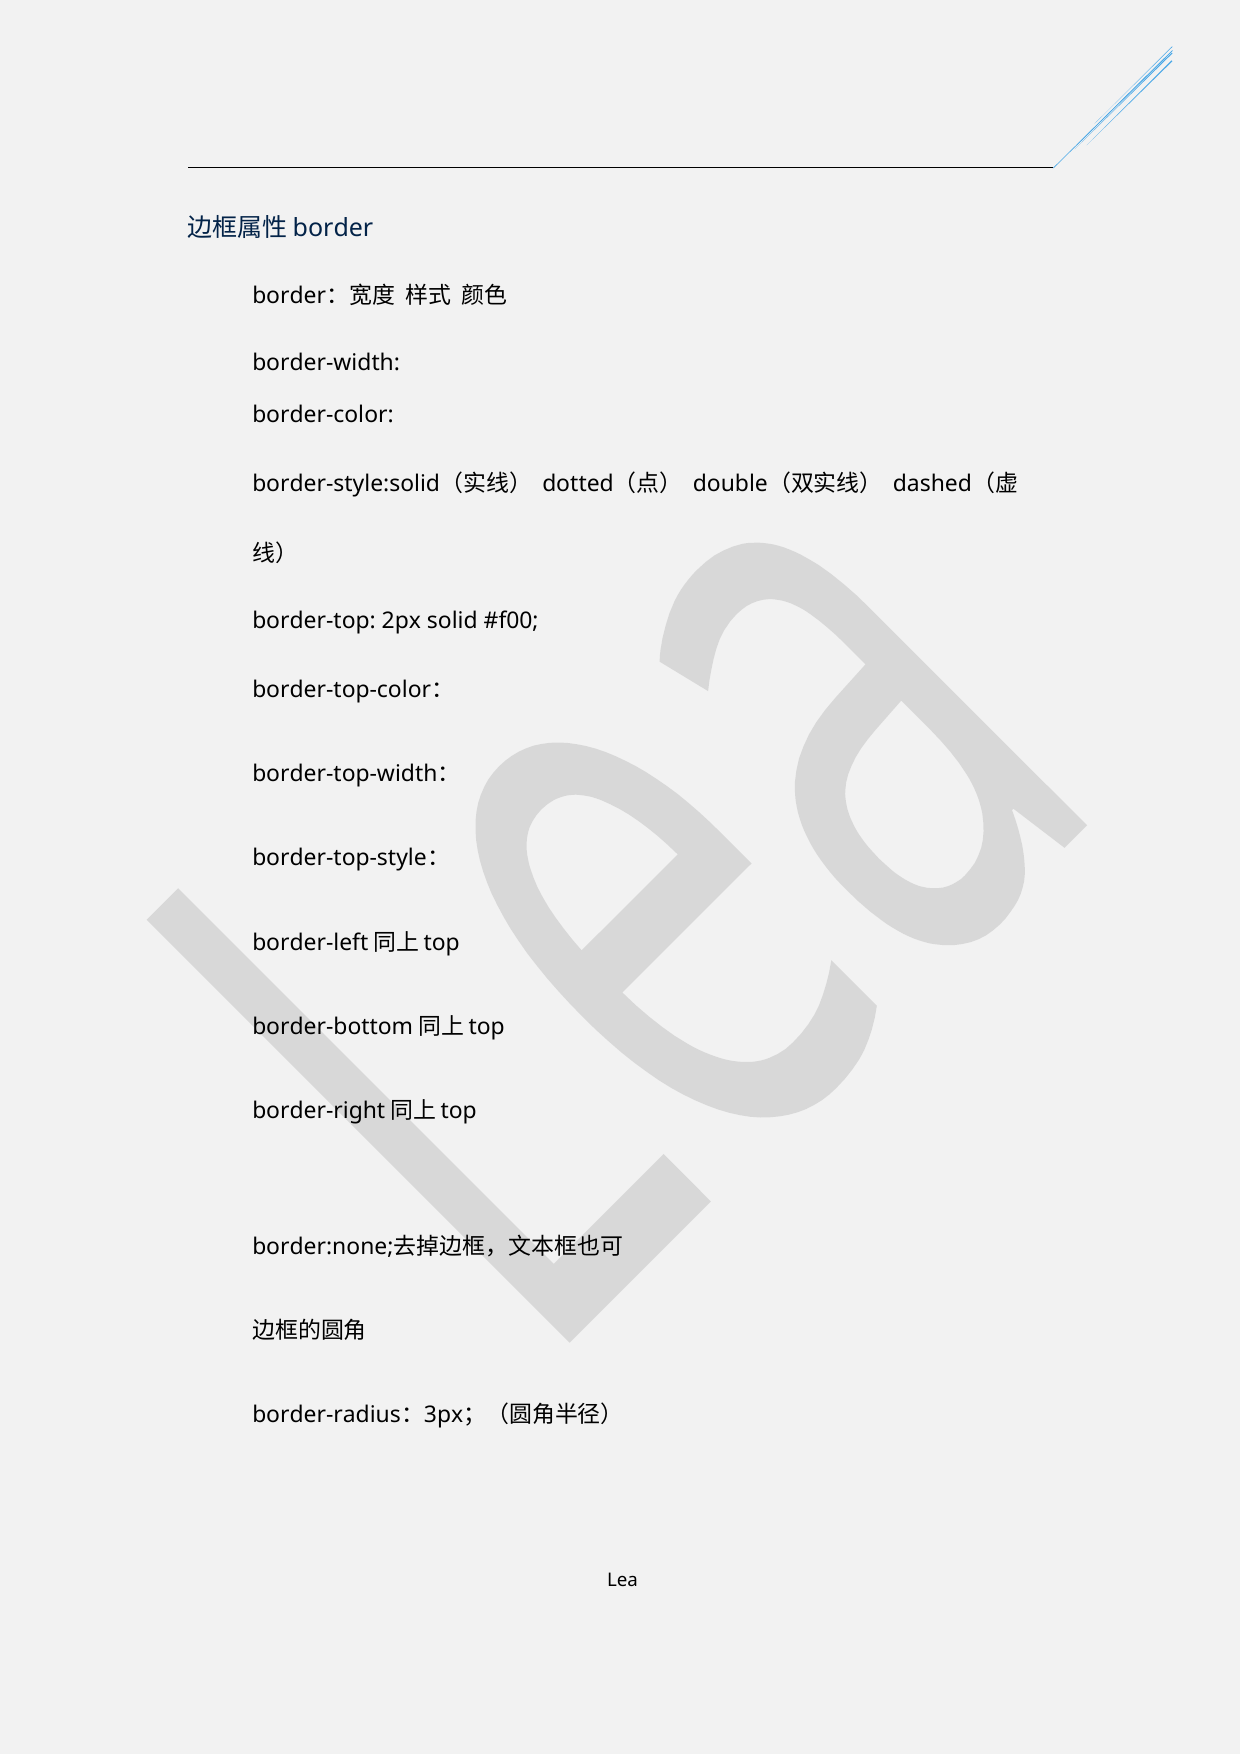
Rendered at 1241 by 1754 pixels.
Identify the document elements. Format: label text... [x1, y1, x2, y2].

list border：宽度 样式 颜色 [252, 261, 1053, 326]
list border-color: [252, 397, 1053, 429]
list border-right同上top [252, 1076, 1053, 1141]
list 语法： [1082, 46, 1173, 143]
list border-top-color： [252, 655, 1053, 720]
list border-left同上top [252, 907, 1053, 972]
list border-top-width： [252, 739, 1053, 804]
list border-radius：3px；（圆角半径） [252, 1381, 1053, 1446]
list border-style:solid（实线） dotted（点） double（双实线） dashed（虚线） [252, 449, 1053, 584]
list border-top: 2px solid #f00; [252, 603, 1053, 636]
subtitle 边框属性border [187, 193, 1053, 258]
list border-bottom同上top [252, 992, 1053, 1057]
list border:none;去掉边框，文本框也可 [252, 1212, 1053, 1277]
list border-top-style： [252, 823, 1053, 888]
list 边框的圆角 [252, 1296, 1053, 1361]
list border-width: [252, 345, 1053, 378]
